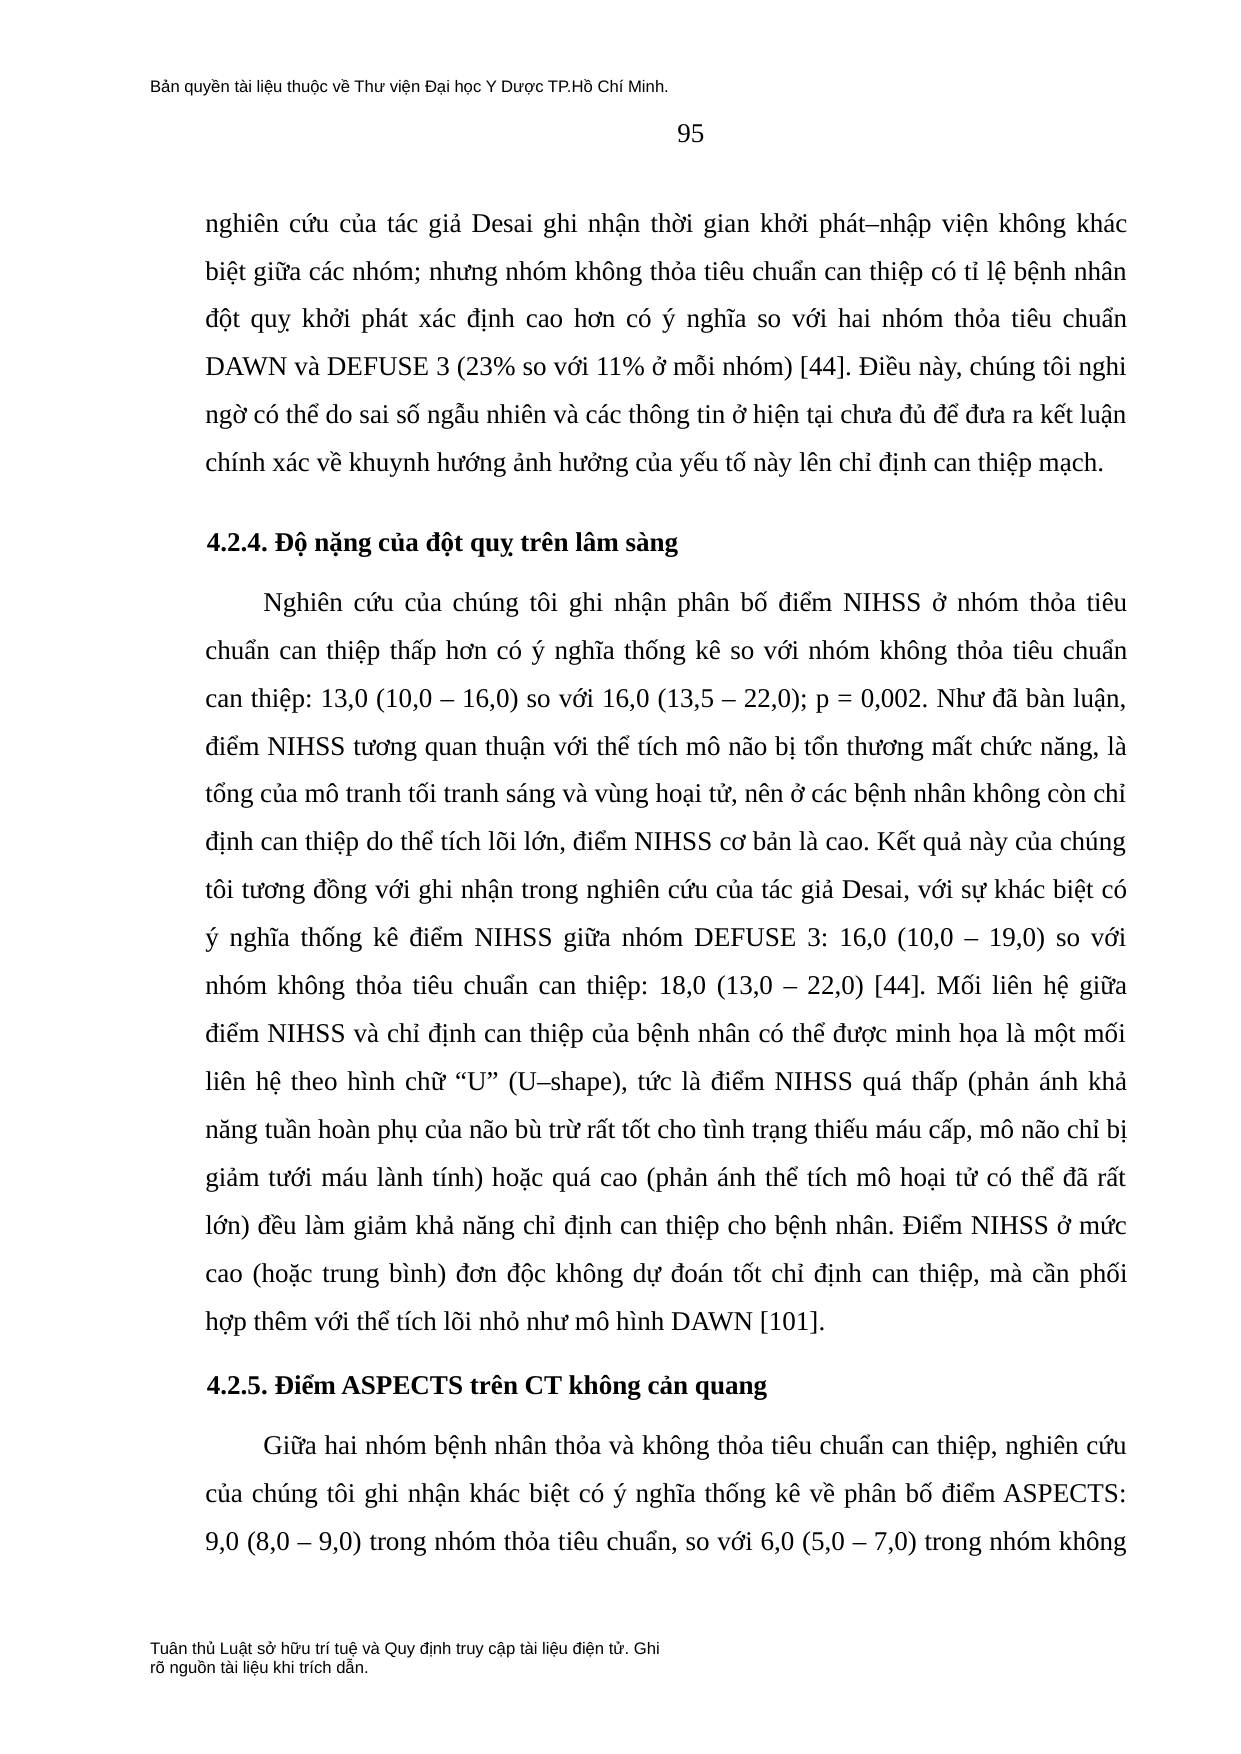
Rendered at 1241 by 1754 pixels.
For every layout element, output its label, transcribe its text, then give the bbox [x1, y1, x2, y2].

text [205, 1429, 1128, 1556]
text Nghiên cứu của chúng tôi ghi nhận phân bố điểm NIHSS ở nhóm thỏa tiêu chuẩn can thiệp thấp hơn có ý nghĩa thống kê so với nhóm không thỏa tiêu chuẩn can thiệp: 13,0 (10,0 – 16,0) so với 16,0 (13,5 – 22,0); p = 0,002. Như đã bàn luận, điểm NIHSS tương quan thuận với thể tích mô não bị tổn thương mất chức năng, là tổng của mô tranh tối tranh sáng và vùng hoại tử, nên ở các bệnh nhân không còn chỉ định can thiệp do thể tích lõi lớn, điểm NIHSS cơ bản là cao. Kết quả này của chúng tôi tương đồng với ghi nhận trong nghiên cứu của tác giả Desai, với sự khác biệt có ý nghĩa thống kê điểm NIHSS giữa nhóm DEFUSE 3: 16,0 (10,0 – 19,0) so với nhóm không thỏa tiêu chuẩn can thiệp: 18,0 (13,0 – 22,0) [44]. Mối liên hệ giữa điểm NIHSS và chỉ định can thiệp của bệnh nhân có thể được minh họa là một mối liên hệ theo hình chữ “U” (U–shape), tức là điểm NIHSS quá thấp (phản ánh khả năng tuần hoàn phụ của não bù trừ rất tốt cho tình trạng thiếu máu cấp, mô não chỉ bị giảm tưới máu lành tính) hoặc quá cao (phản ánh thể tích mô hoại tử có thể đã rất lớn) đều làm giảm khả năng chỉ định can thiệp cho bệnh nhân. Điểm NIHSS ở mức cao (hoặc trung bình) đơn độc không dự đoán tốt chỉ định can thiệp, mà cần phối hợp thêm với thể tích lõi nhỏ như mô hình DAWN [101]. [205, 586, 1128, 1336]
subtitle 4.2.4. Độ nặng của đột quỵ trên lâm sàng [207, 526, 1128, 557]
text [205, 207, 1128, 477]
subtitle 4.2.5. Điểm ASPECTS trên CT không cản quang [207, 1369, 1128, 1400]
